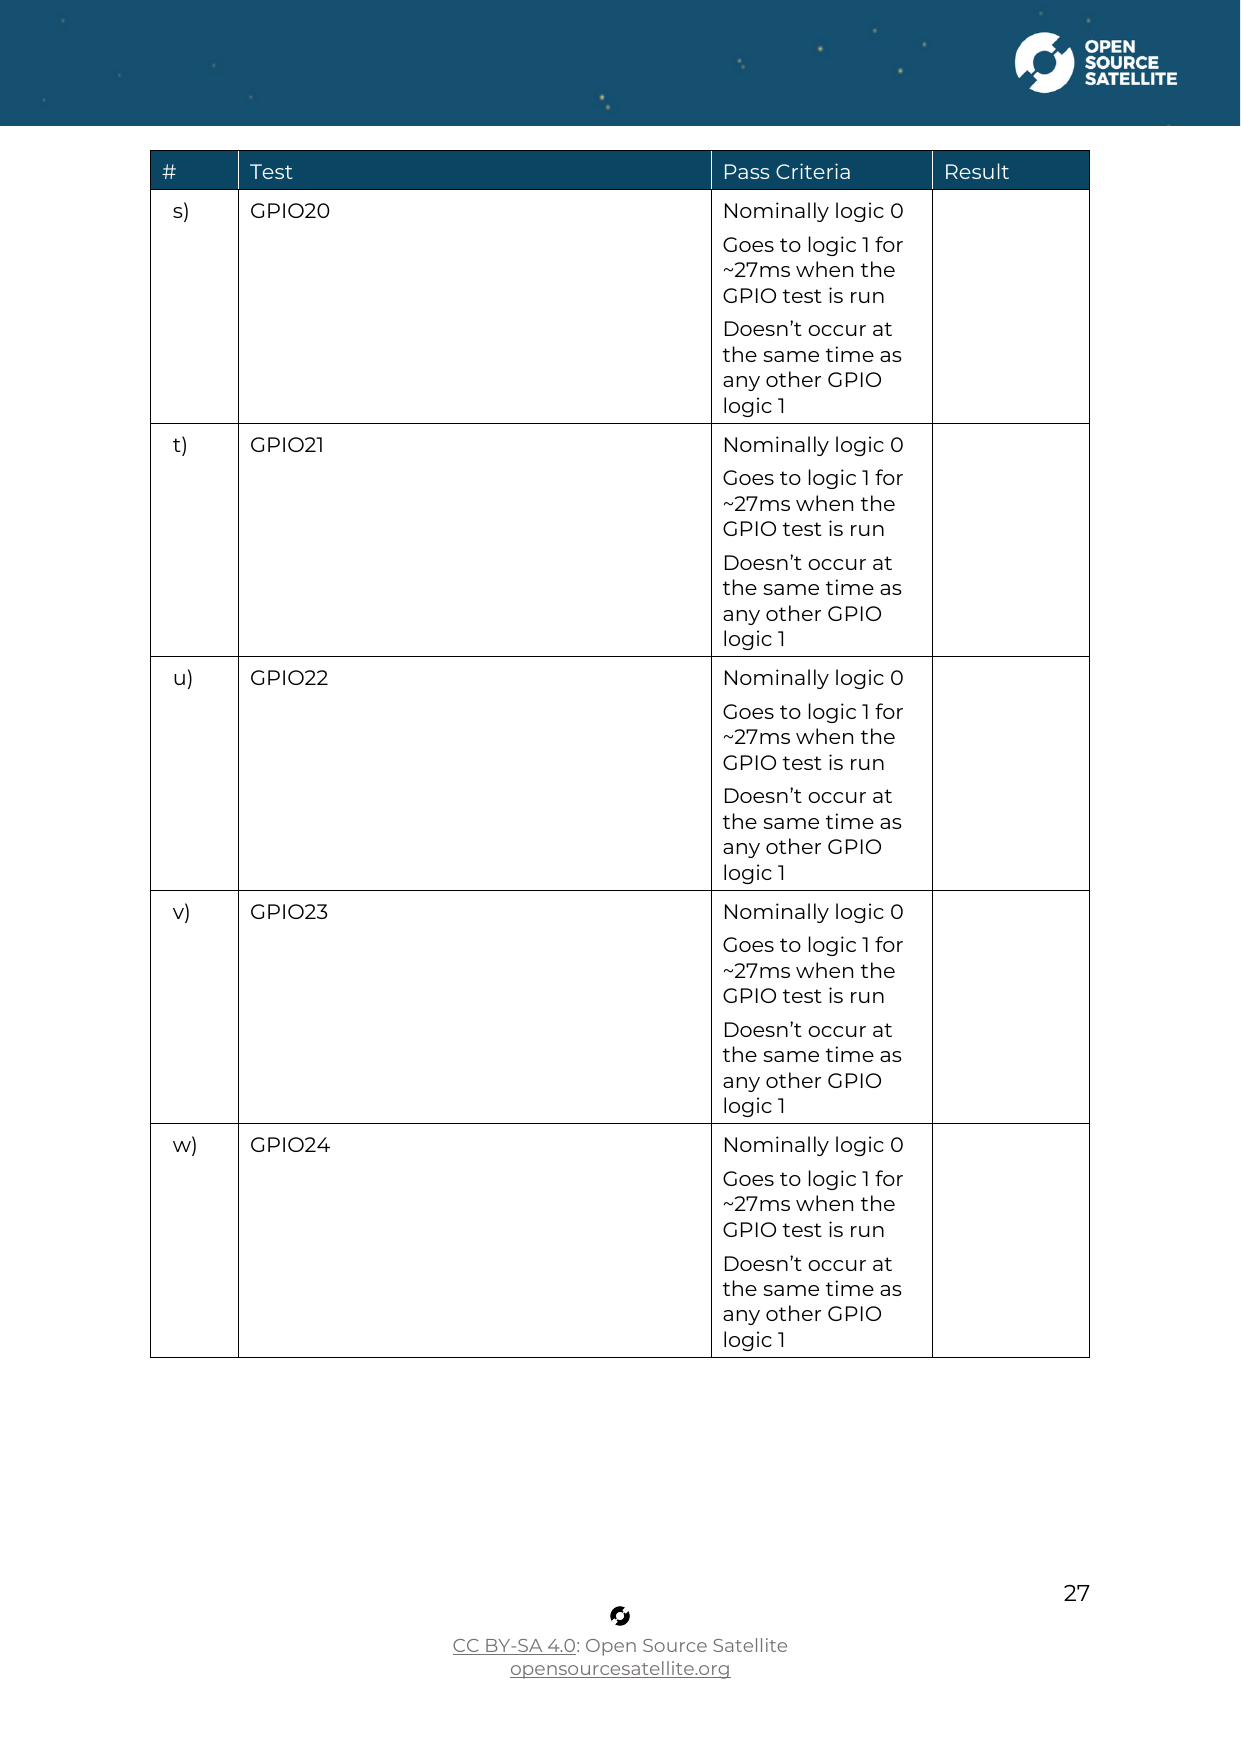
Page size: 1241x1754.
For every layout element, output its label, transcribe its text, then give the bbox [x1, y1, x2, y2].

table_cell GPIO20 [239, 190, 711, 422]
table_cell Nominally logic 0 Goes to logic 1 for ~27ms when the GPIO test is run Doesn’t occur at the same time as any other GPIO logic 1 [712, 891, 932, 1123]
picture [610, 1606, 630, 1626]
table_cell Nominally logic 0 Goes to logic 1 for ~27ms when the GPIO test is run Doesn’t occur at the same time as any other GPIO logic 1 [712, 190, 932, 422]
table_cell w) [151, 1124, 238, 1357]
table_cell Nominally logic 0 Goes to logic 1 for ~27ms when the GPIO test is run Doesn’t occur at the same time as any other GPIO logic 1 [712, 424, 932, 656]
table_cell [933, 657, 1089, 889]
table_cell GPIO24 [239, 1124, 711, 1357]
table_cell Nominally logic 0 Goes to logic 1 for ~27ms when the GPIO test is run Doesn’t occur at the same time as any other GPIO logic 1 [712, 1124, 932, 1357]
picture [0, 0, 1241, 126]
table_cell Nominally logic 0 Goes to logic 1 for ~27ms when the GPIO test is run Doesn’t occur at the same time as any other GPIO logic 1 [712, 657, 932, 889]
table_cell [933, 1124, 1089, 1357]
table_cell [933, 190, 1089, 422]
table_cell [933, 891, 1089, 1123]
table_cell u) [151, 657, 238, 889]
table_header # [151, 151, 238, 189]
table_cell s) [151, 190, 238, 422]
table_header Pass Criteria [712, 151, 932, 189]
table_header Test [239, 151, 711, 189]
table_header Result [933, 151, 1089, 189]
table_cell GPIO23 [239, 891, 711, 1123]
table_cell v) [151, 891, 238, 1123]
table_cell GPIO21 [239, 424, 711, 656]
table_cell t) [151, 424, 238, 656]
table_cell GPIO22 [239, 657, 711, 889]
table_cell [933, 424, 1089, 656]
